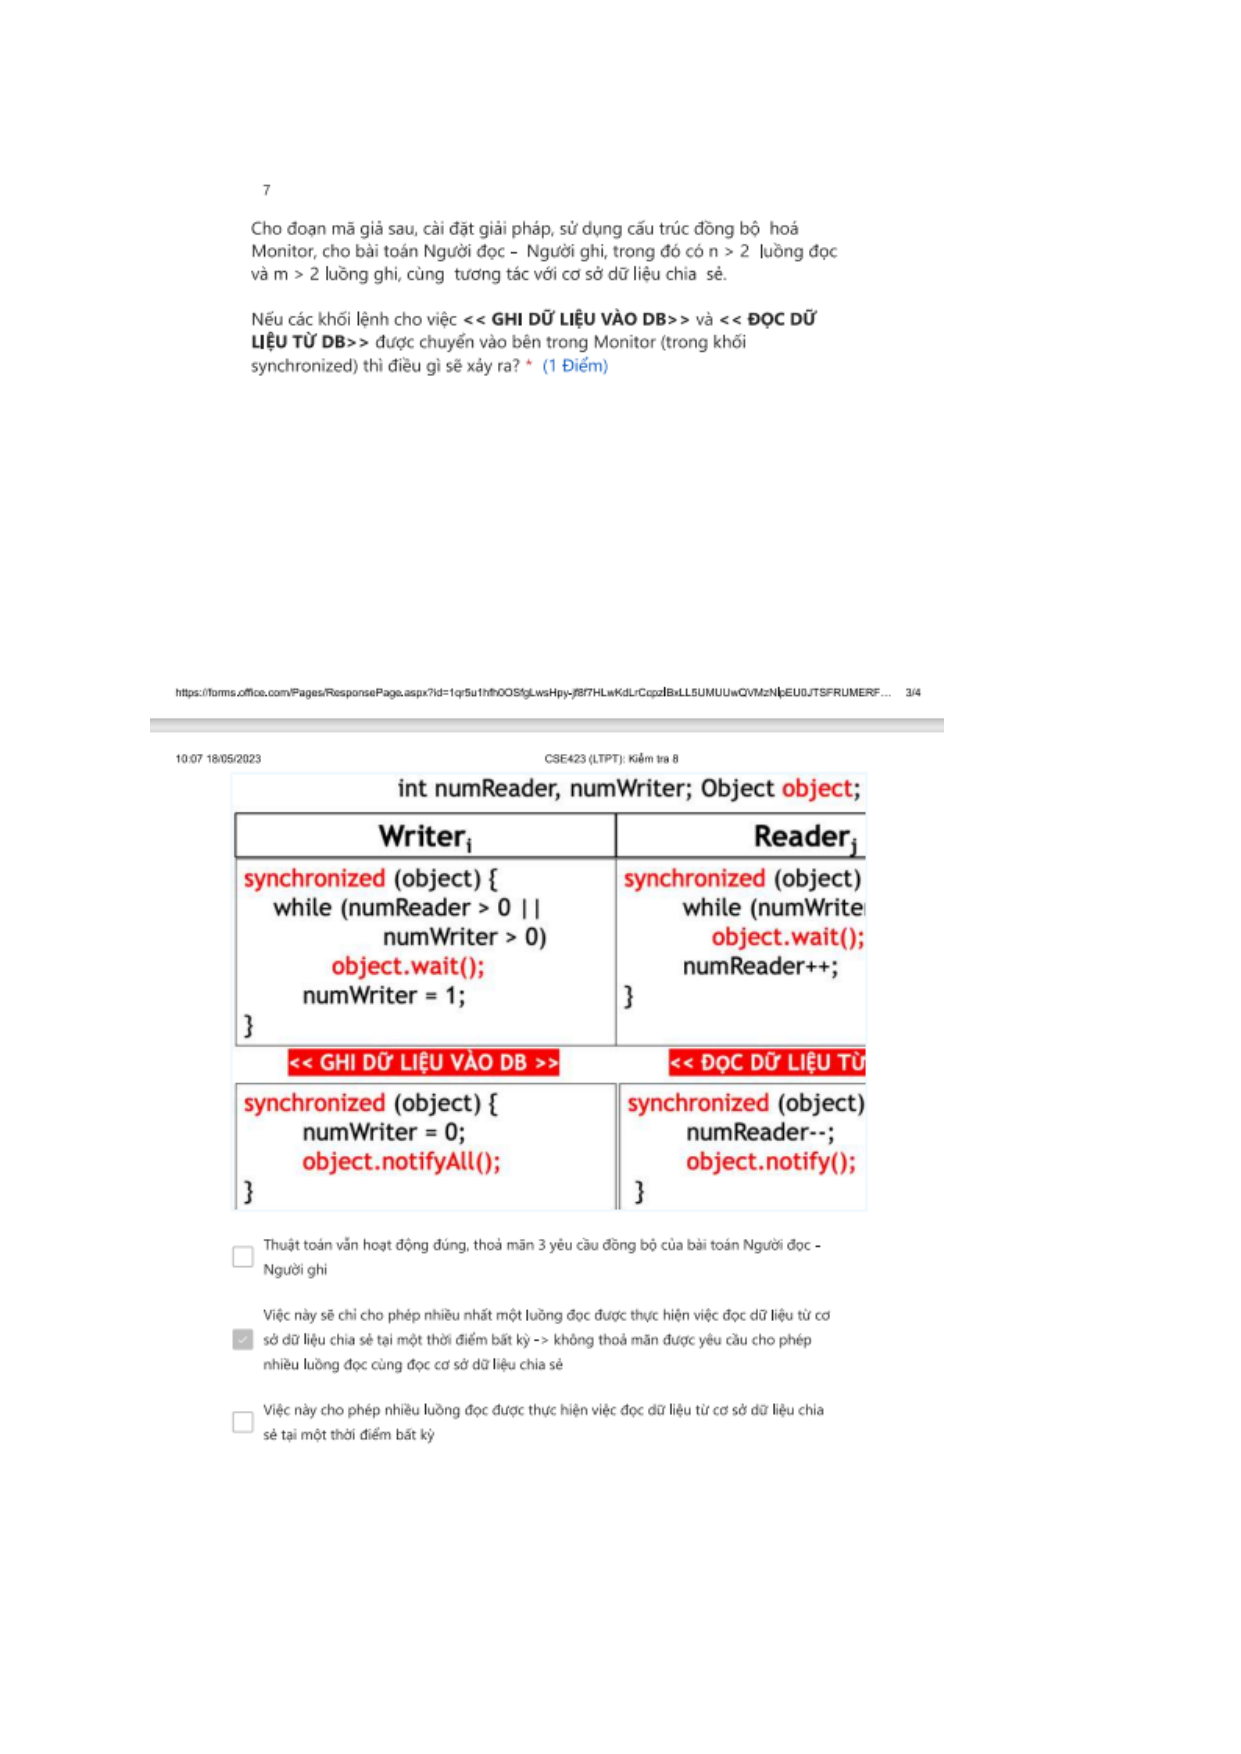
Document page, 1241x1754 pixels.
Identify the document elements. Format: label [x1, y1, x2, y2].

picture [150, 150, 944, 1504]
